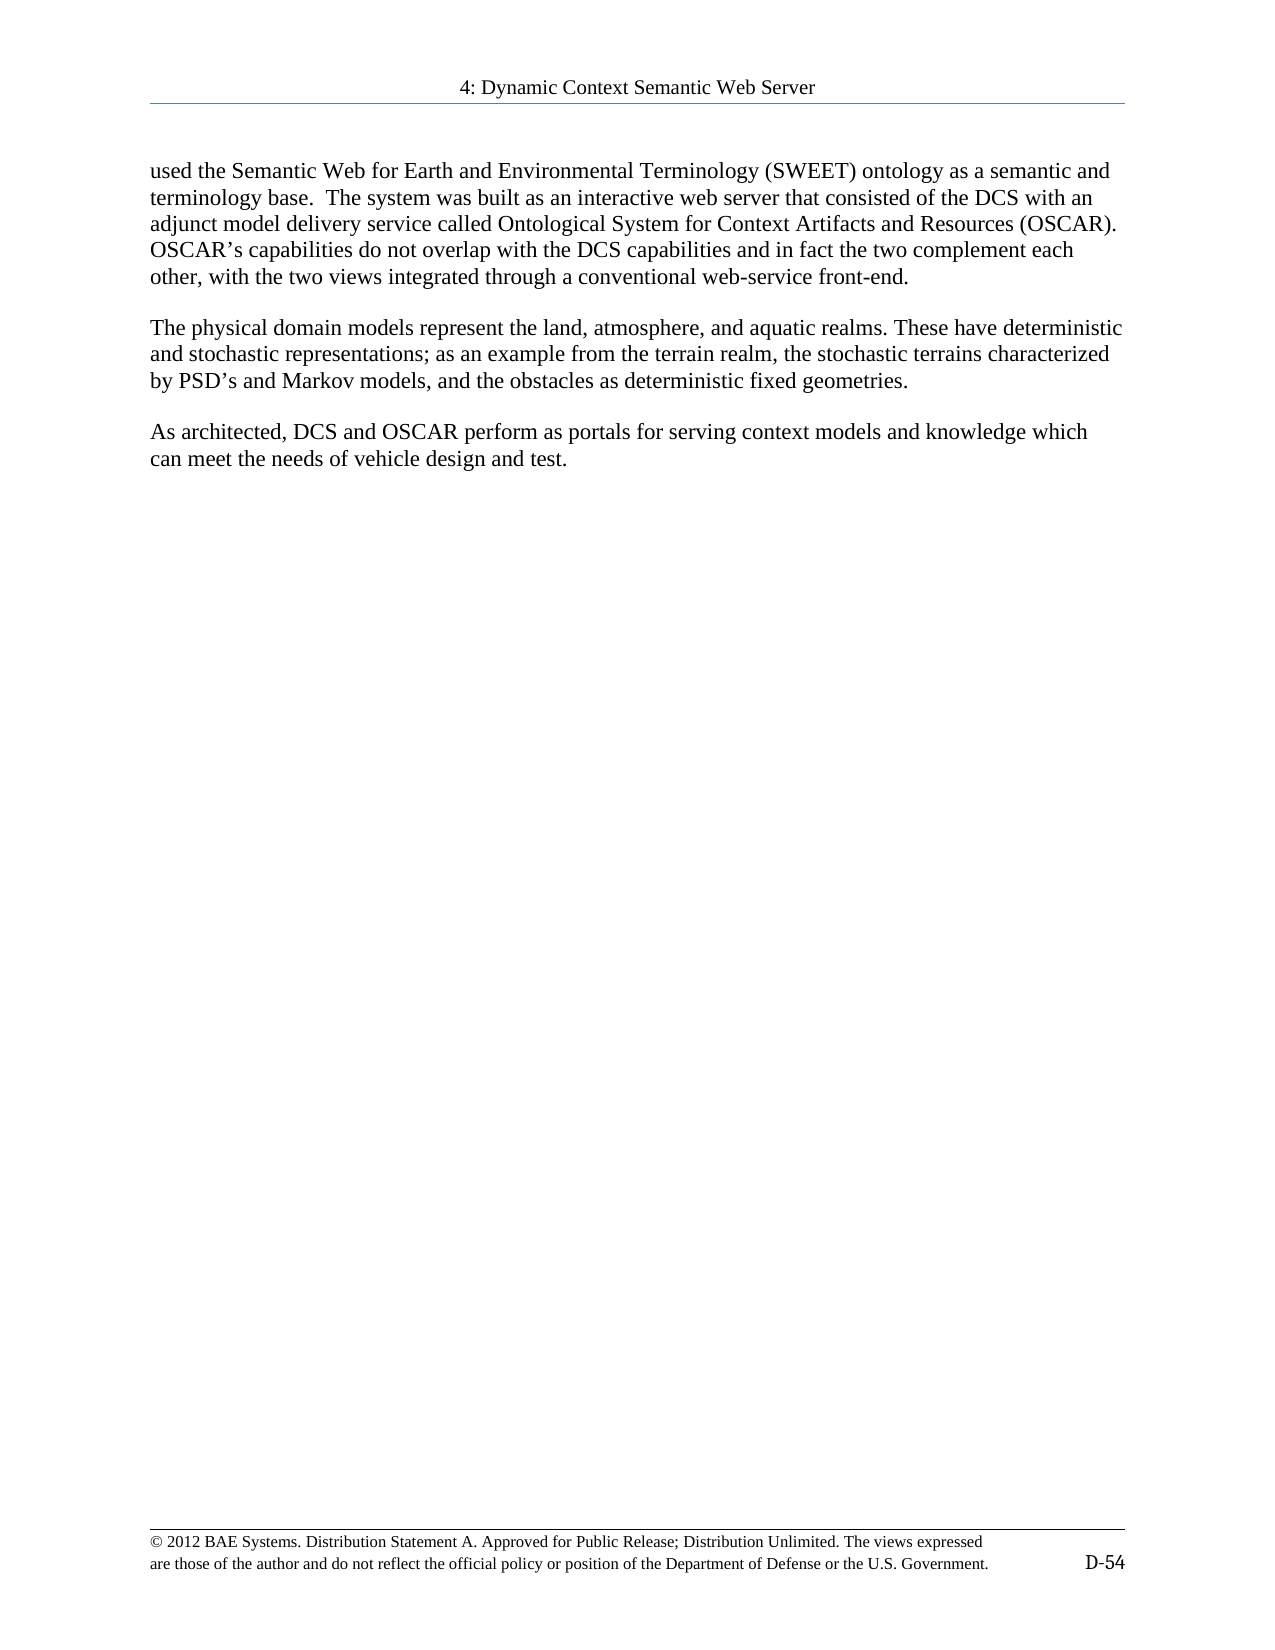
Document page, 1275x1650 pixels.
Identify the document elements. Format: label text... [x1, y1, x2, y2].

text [150, 157, 1125, 289]
text The physical domain models represent the land, atmosphere, and aquatic realms. These have deterministic and stochastic representations; as an example from the terrain realm, the stochastic terrains characterized by PSD’s and Markov models, and the obstacles as deterministic fixed geometries. [150, 314, 1125, 393]
text As architected, DCS and OSCAR perform as portals for serving context models and knowledge which can meet the needs of vehicle design and test. [150, 418, 1125, 471]
